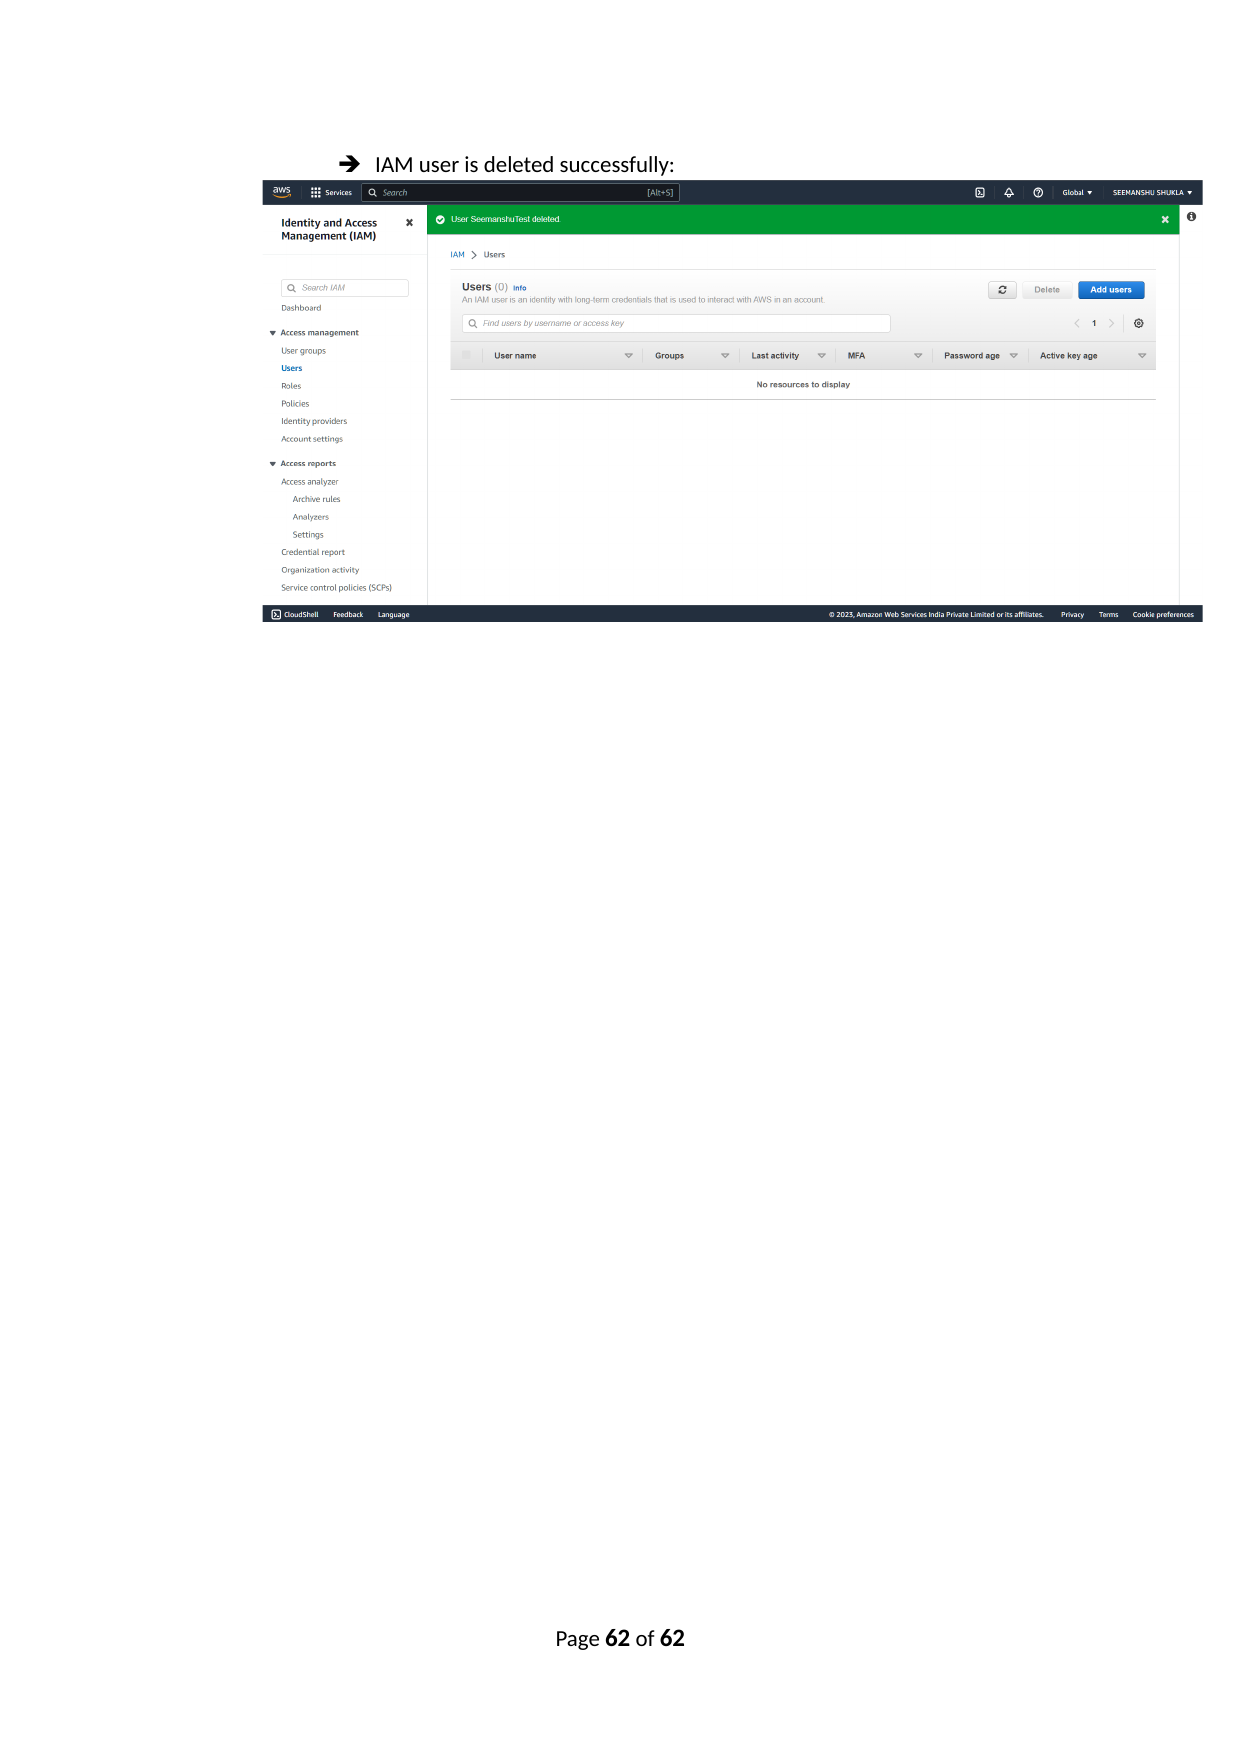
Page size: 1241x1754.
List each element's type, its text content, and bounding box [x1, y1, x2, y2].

list IAM user is deleted successfully: [337, 150, 1090, 178]
picture [262, 180, 1203, 622]
